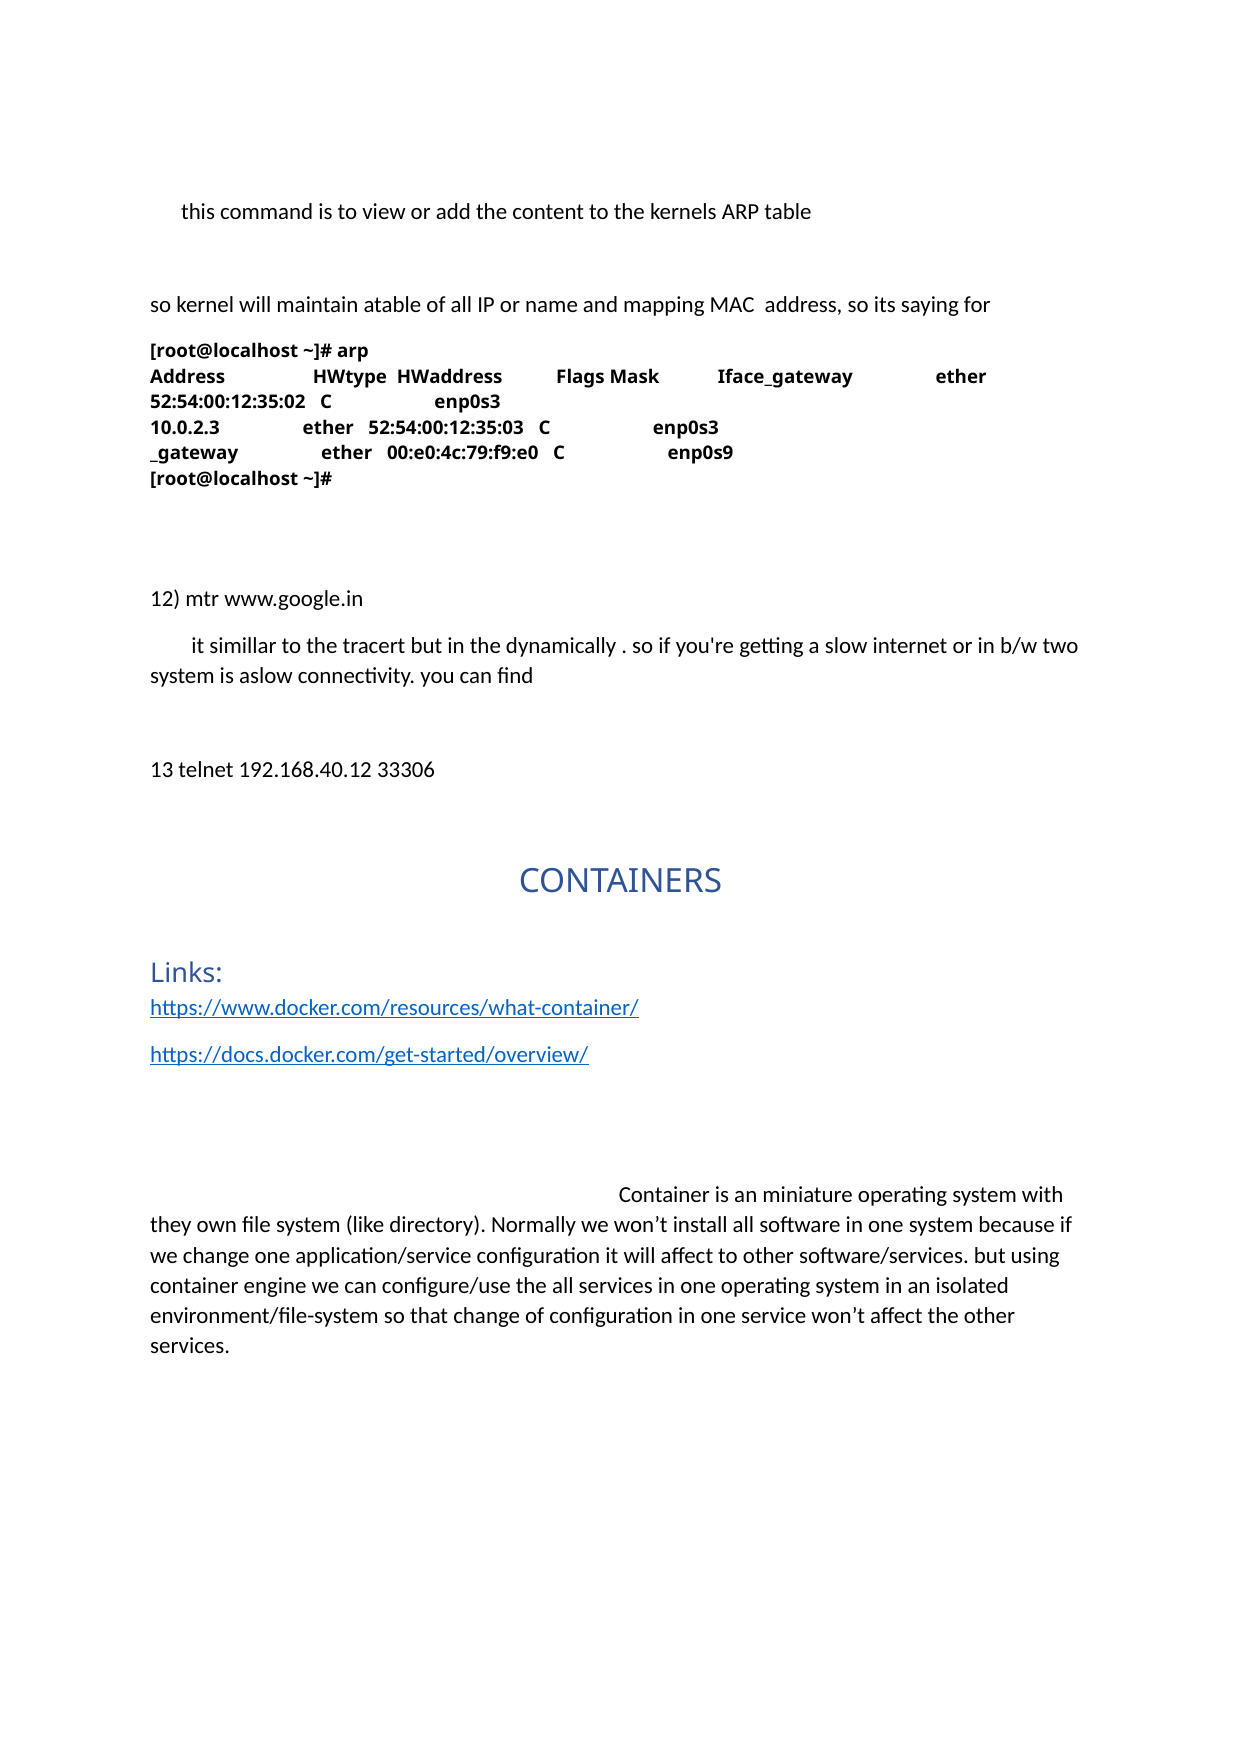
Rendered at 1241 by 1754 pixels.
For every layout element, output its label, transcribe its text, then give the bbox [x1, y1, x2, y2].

text so kernel will maintain atable of all IP or name and mapping MAC address, so its saying for [150, 291, 1090, 319]
subtitle CONTAINERS [150, 857, 1090, 903]
text it simillar to the tracert but in the dynamically . so if you're getting a slow internet or in b/w two system is aslow connectivity. you can find [150, 631, 1090, 689]
text https://www.docker.com/resources/what-container/ [150, 993, 1090, 1021]
text 12) mtr www.google.in [150, 584, 1090, 612]
text Address HWtype HWaddress Flags Mask Iface_gateway ether 52:54:00:12:35:02 C enp0s3 [150, 363, 1090, 414]
text Container is an miniature operating system with they own file system (like directory). Normally we won’t install all software in one system because if we change one application/service configuration it will affect to other software/services. but using container engine we can configure/use the all services in one operating system in an isolated environment/file-system so that change of configuration in one service won’t affect the other services. [150, 1180, 1090, 1359]
text [root@localhost ~]# [150, 465, 1090, 491]
text 10.0.2.3 ether 52:54:00:12:35:03 C enp0s3 [150, 414, 1090, 439]
text this command is to view or add the content to the kernels ARP table [150, 197, 1090, 225]
text https://docs.docker.com/get-started/overview/ [150, 1040, 1090, 1068]
subtitle Links: [150, 953, 1090, 990]
text _gateway ether 00:e0:4c:79:f9:e0 C enp0s9 [150, 439, 1090, 465]
text 13 telnet 192.168.40.12 33306 [150, 755, 1090, 783]
text [root@localhost ~]# arp [150, 337, 1090, 363]
